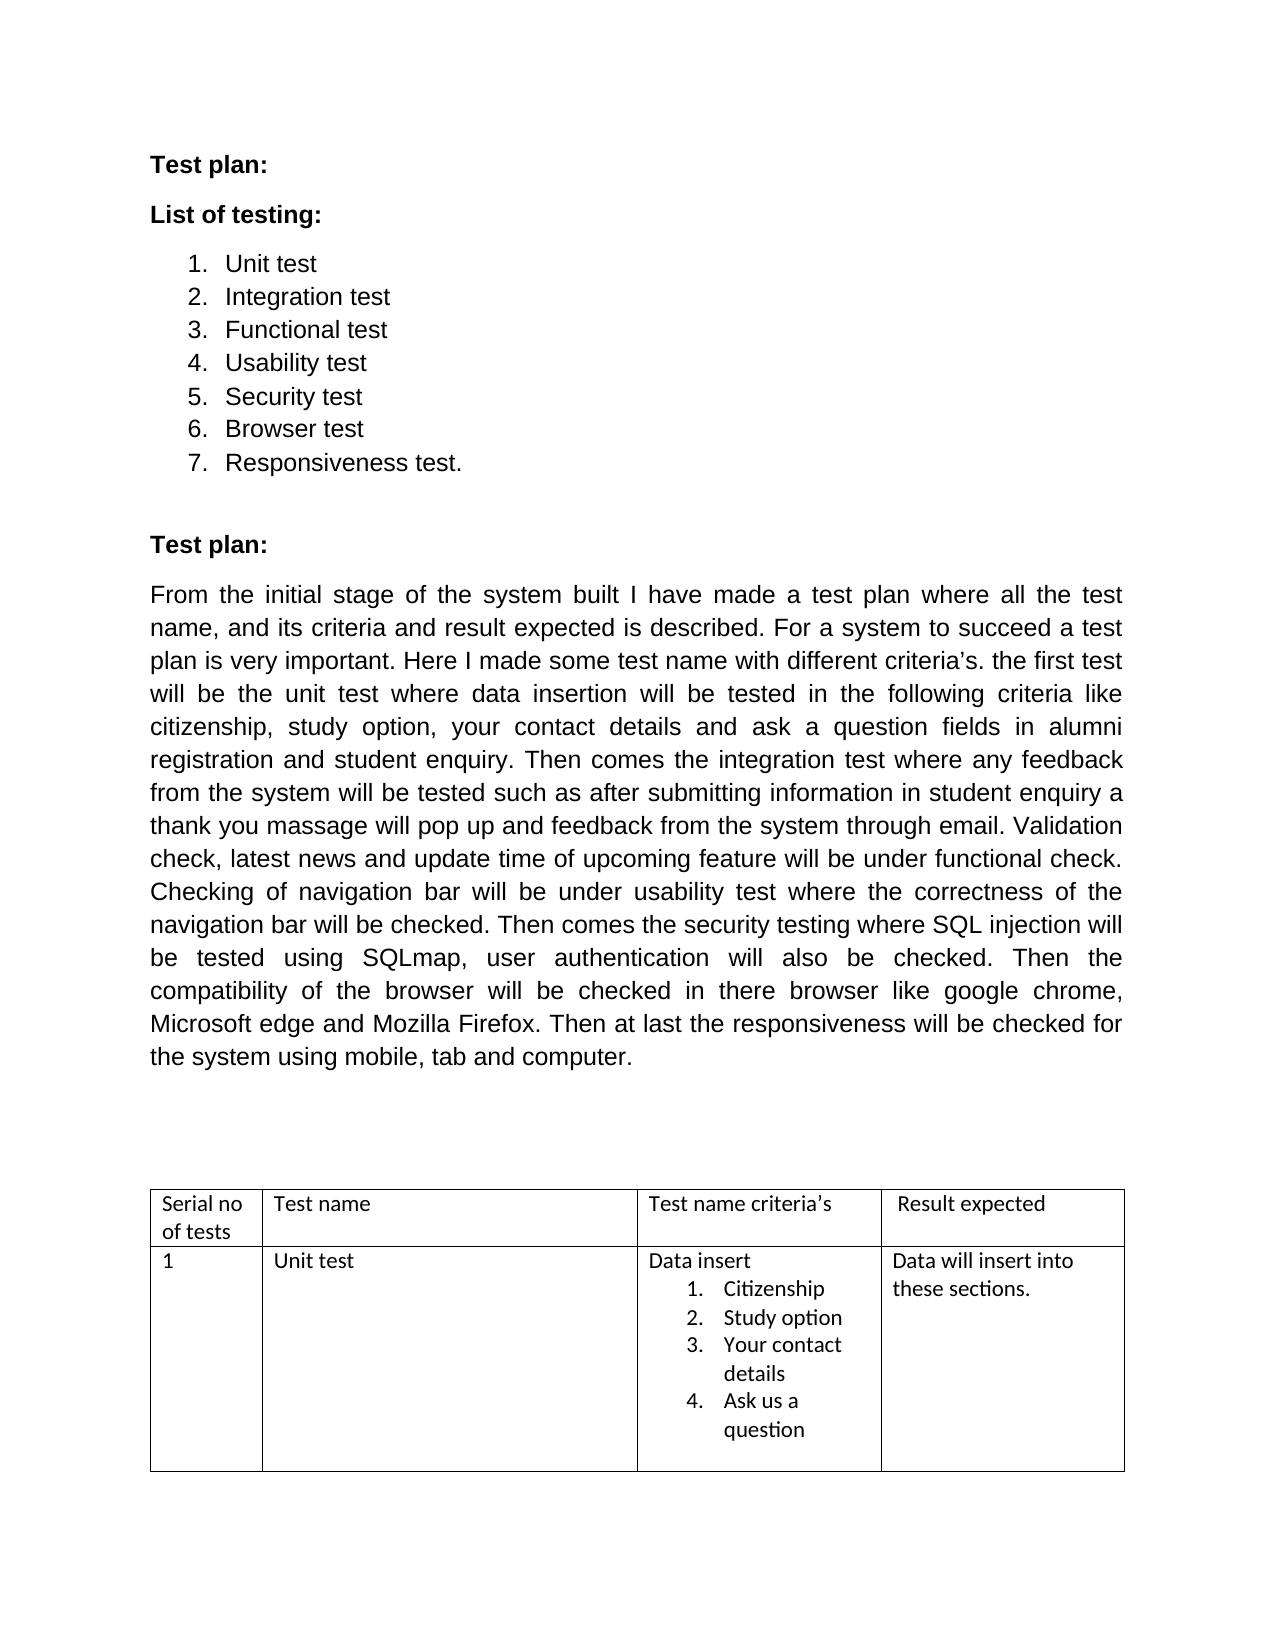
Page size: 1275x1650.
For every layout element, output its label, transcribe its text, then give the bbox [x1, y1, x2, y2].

list Integration test [187, 282, 1125, 311]
list Functional test [187, 315, 1125, 344]
table_cell 1 [151, 1247, 262, 1471]
list Security test [187, 381, 1125, 410]
table_header Test name criteria’s [638, 1190, 881, 1246]
table_cell Data insert Citizenship Study option Your contact details Ask us a question [638, 1247, 881, 1471]
table_header Test name [263, 1190, 637, 1246]
text From the initial stage of the system built I have made a test plan where all the test name, and its criteria and result expected is described. For a system to succeed a test plan is very important. Here I made some test name with different criteria’s. the first test will be the unit test where data insertion will be tested in the following criteria like citizenship, study option, your contact details and ask a question fields in alumni registration and student enquiry. Then comes the integration test where any feedback from the system will be tested such as after submitting information in student enquiry a thank you massage will pop up and feedback from the system through email. Validation check, latest news and update time of upcoming feature will be under functional check. Checking of navigation bar will be under usability test where the correctness of the navigation bar will be checked. Then comes the security testing where SQL injection will be tested using SQLmap, user authentication will also be checked. Then the compatibility of the browser will be checked in there browser like google chrome, Microsoft edge and Mozilla Firefox. Then at last the responsiveness will be checked for the system using mobile, tab and computer. [150, 580, 1125, 1071]
text List of testing: [150, 200, 1125, 228]
list Browser test [187, 414, 1125, 443]
list Unit test [187, 249, 1125, 278]
table_cell Data will insert into these sections. [882, 1247, 1124, 1471]
text Test plan: [150, 150, 1125, 179]
table_header Serial no of tests [151, 1190, 262, 1246]
text Test plan: [150, 530, 1125, 559]
list Responsiveness test. [187, 447, 1125, 476]
table_header Result expected [882, 1190, 1124, 1246]
table_cell Unit test [263, 1247, 637, 1471]
list Usability test [187, 348, 1125, 377]
